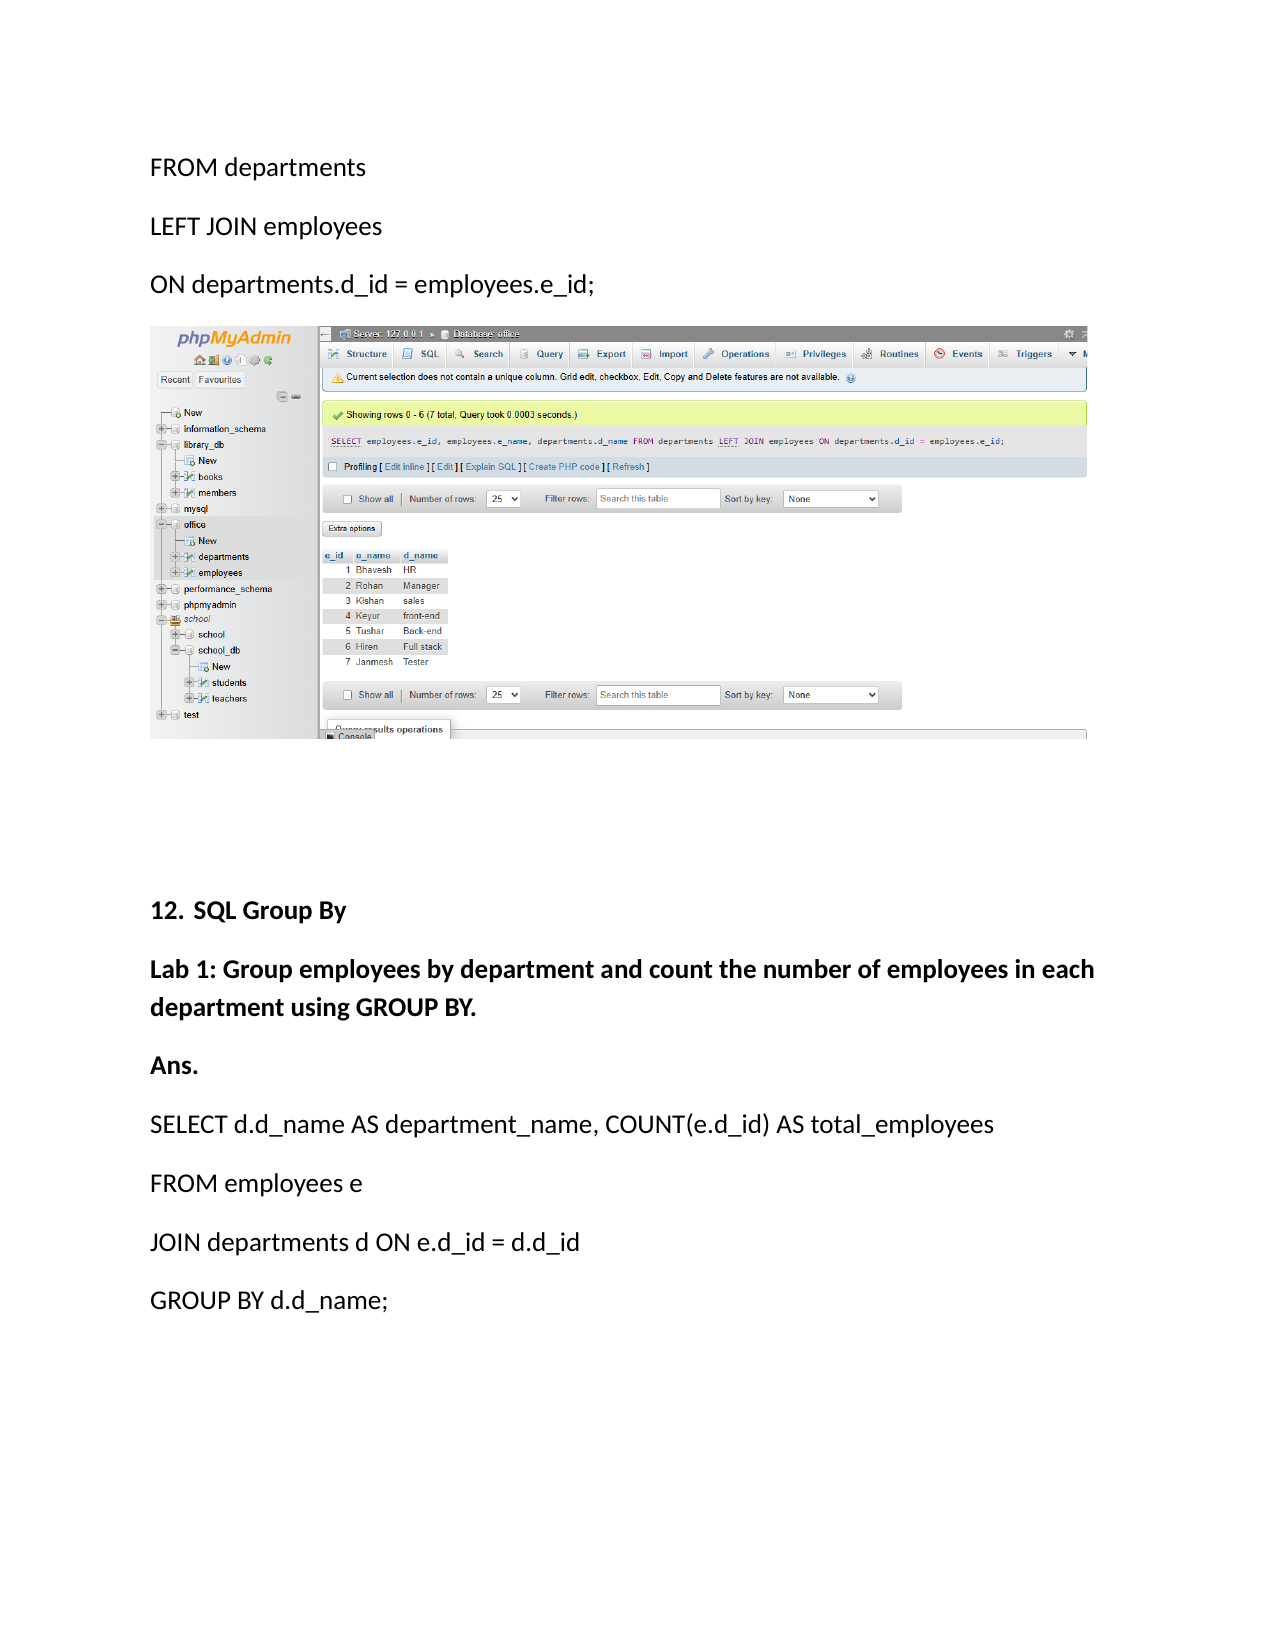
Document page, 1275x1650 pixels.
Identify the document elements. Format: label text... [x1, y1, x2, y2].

text SELECT d.d_name AS department_name, COUNT(e.d_id) AS total_employees [150, 1107, 1125, 1140]
text Ans. [150, 1048, 1125, 1081]
picture [150, 326, 1088, 739]
text FROM departments [150, 150, 1125, 183]
text LEFT JOIN employees [150, 209, 1125, 242]
text Lab 1: Group employees by department and count the number of employees in each department using GROUP BY. [150, 952, 1125, 1023]
text FROM employees e [150, 1166, 1125, 1199]
text ON departments.d_id = employees.e_id; [150, 267, 1125, 301]
list SQL Group By [150, 893, 1125, 926]
text GROUP BY d.d_name; [150, 1283, 1125, 1316]
text JOIN departments d ON e.d_id = d.d_id [150, 1225, 1125, 1258]
